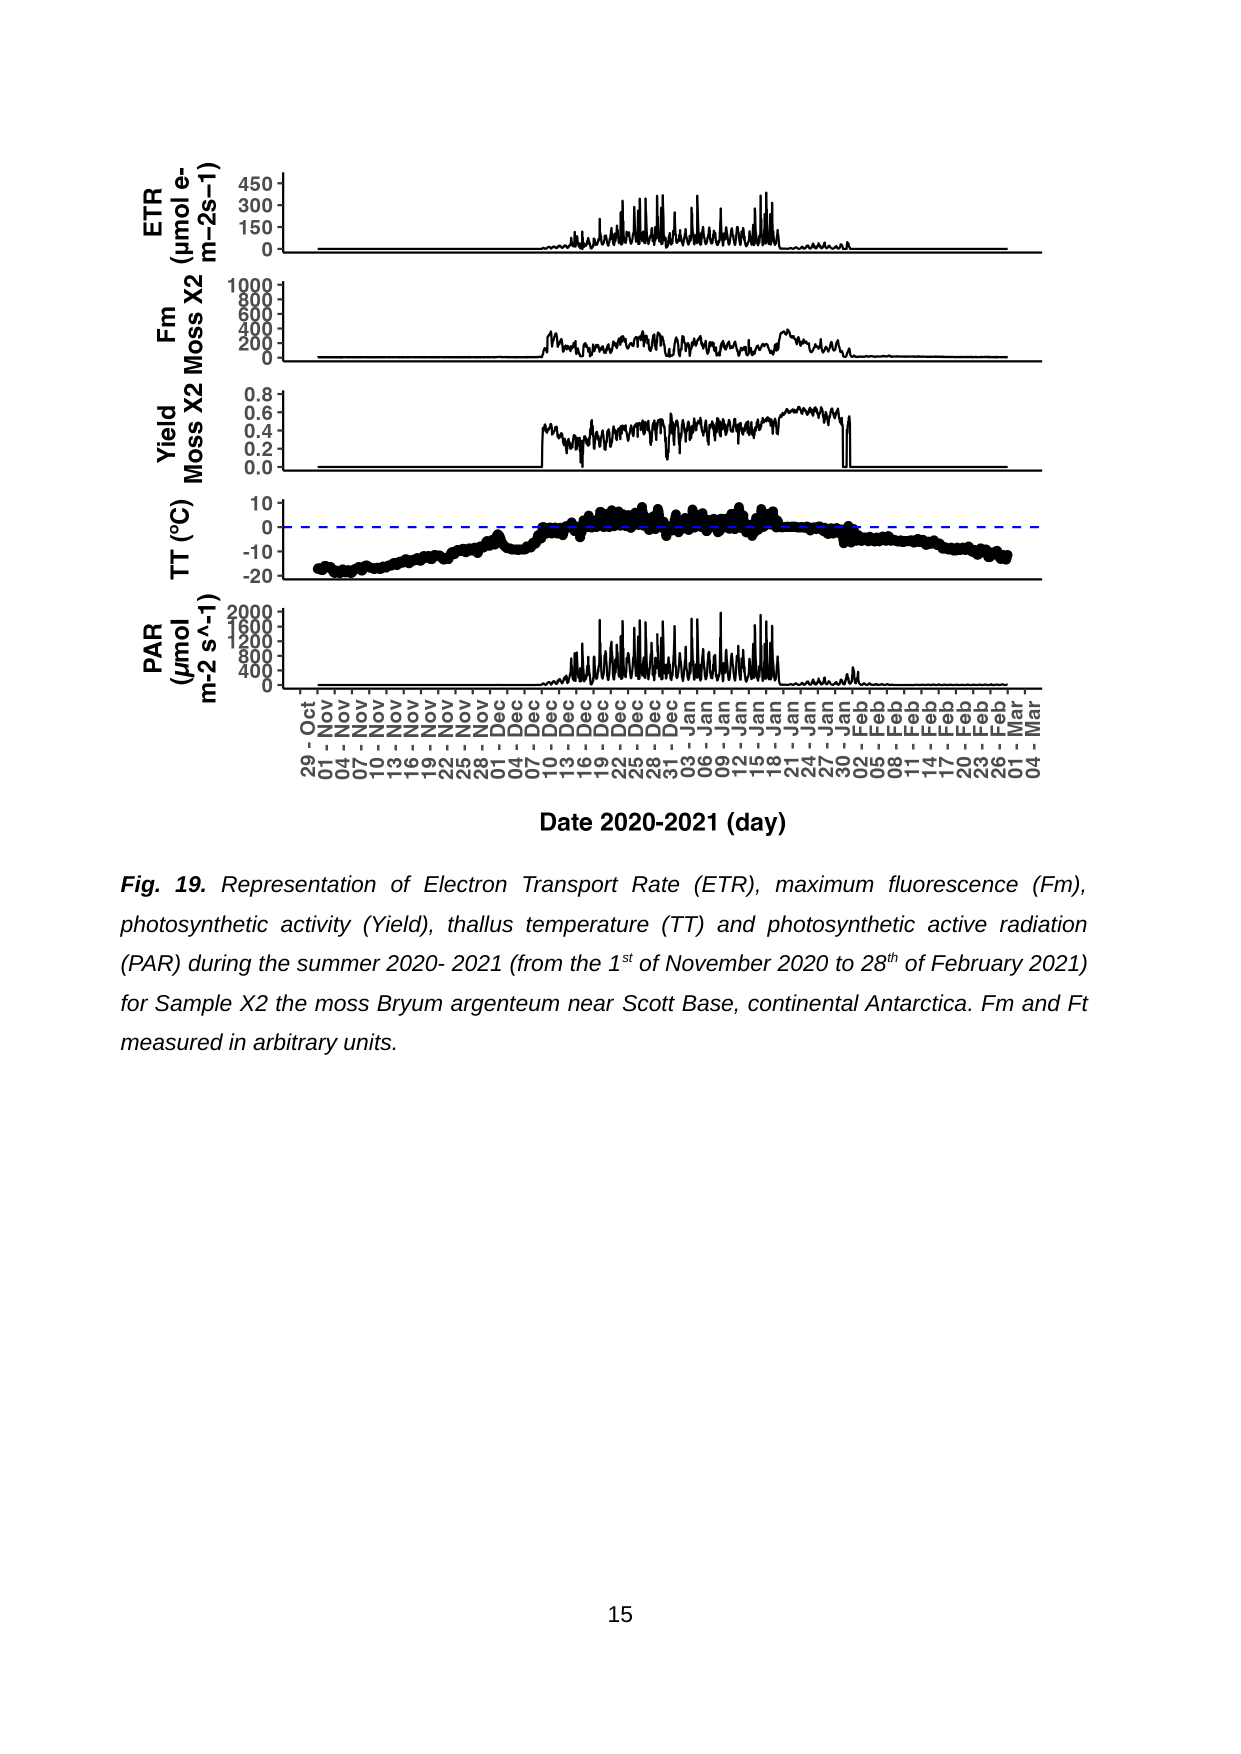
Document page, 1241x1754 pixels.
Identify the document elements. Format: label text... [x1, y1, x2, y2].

picture [120, 150, 1065, 859]
text Fig. 19. Representation of Electron Transport Rate (ETR), maximum fluorescence (Fm), photosynthetic activity (Yield), thallus temperature (TT) and photosynthetic active radiation (PAR) during the summer 2020- 2021 (from the 1st of November 2020 to 28th of February 2021) for Sample X2 the moss Bryum argenteum near Scott Base, continental Antarctica. Fm and Ft measured in arbitrary units. [120, 871, 1090, 1056]
